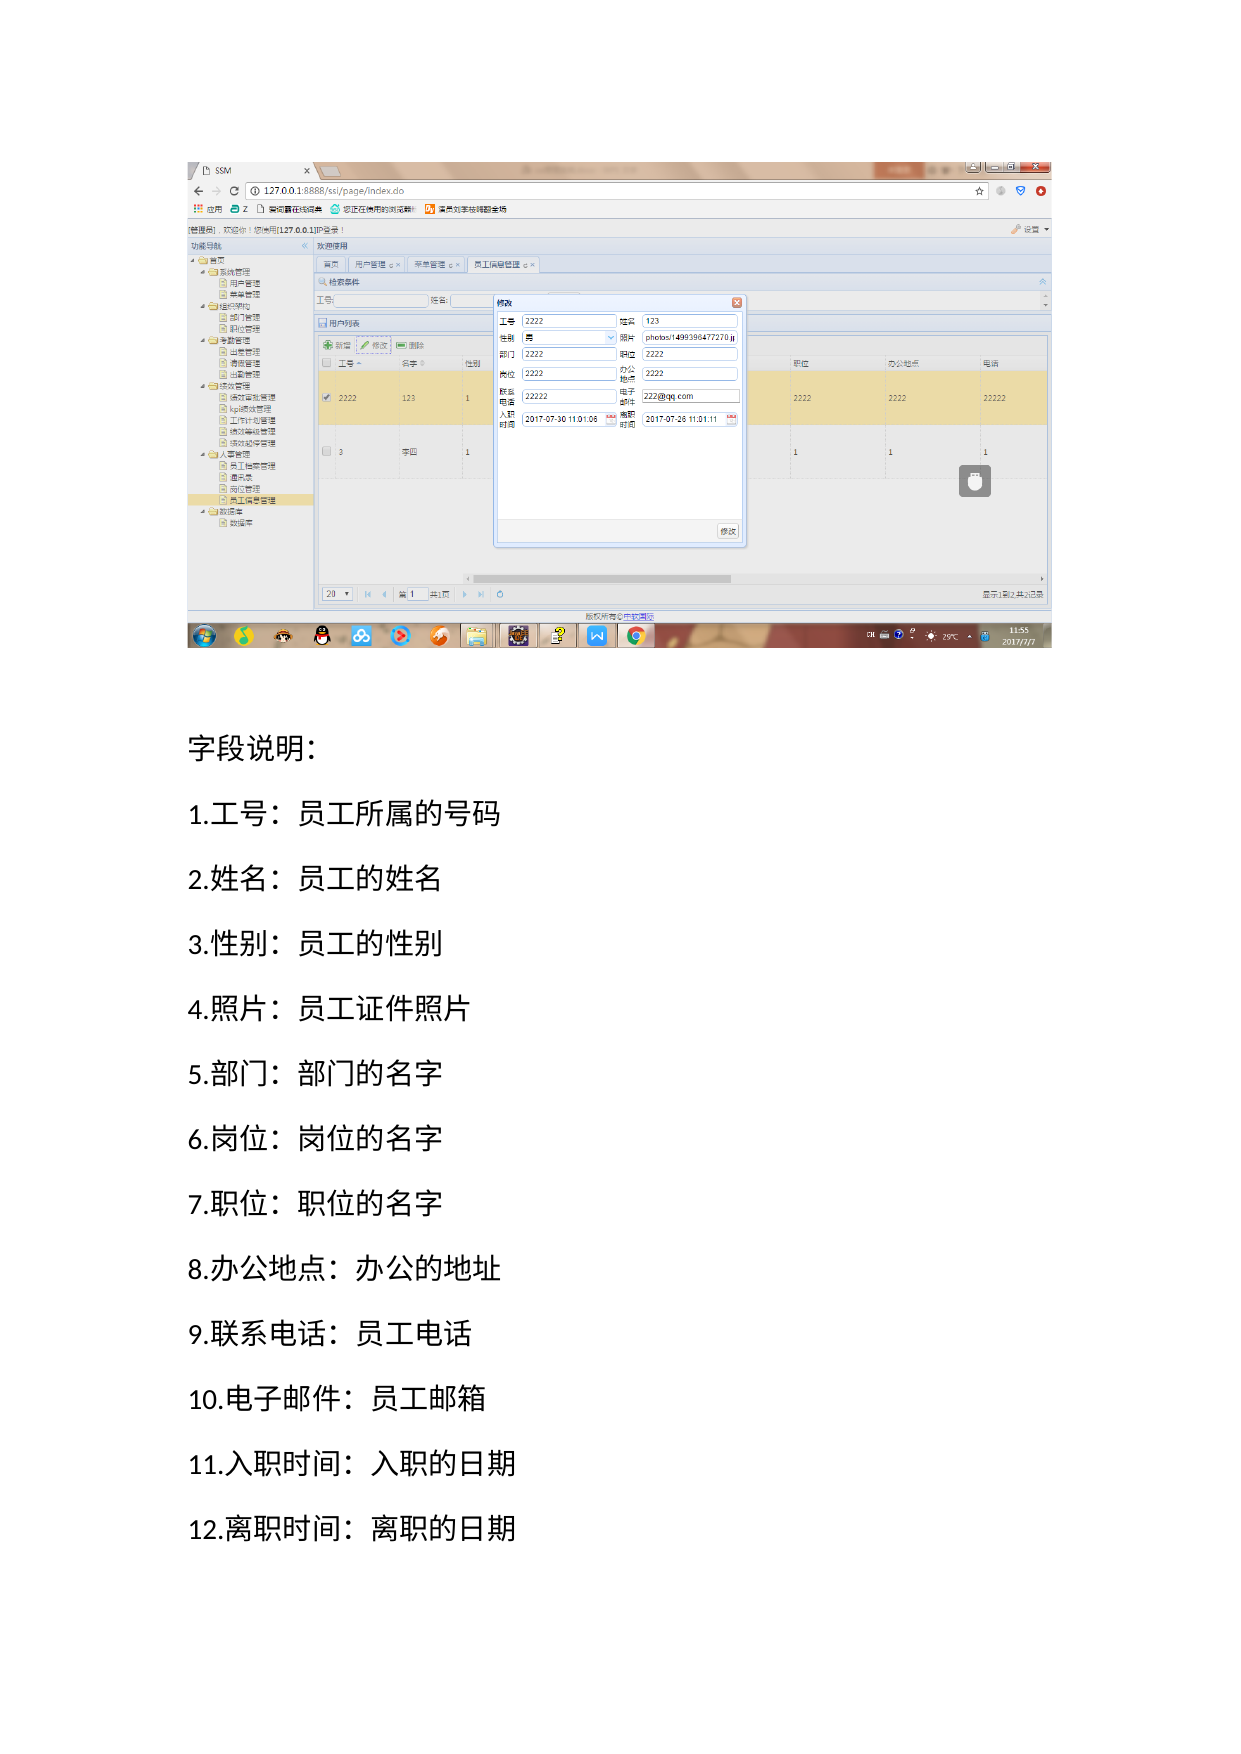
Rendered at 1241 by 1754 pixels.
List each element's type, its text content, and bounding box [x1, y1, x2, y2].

text 6.岗位：岗位的名字 [187, 1104, 1053, 1169]
text 3.性别：员工的性别 [187, 909, 1053, 974]
text 1.工号：员工所属的号码 [187, 779, 1053, 844]
text 7.职位：职位的名字 [187, 1169, 1053, 1234]
text 10.电子邮件：员工邮箱 [187, 1364, 1053, 1429]
text 12.离职时间：离职的日期 [187, 1494, 1053, 1559]
text 11.入职时间：入职的日期 [187, 1429, 1053, 1494]
text 8.办公地点：办公的地址 [187, 1234, 1053, 1299]
text 2.姓名：员工的姓名 [187, 844, 1053, 909]
picture [187, 162, 1052, 648]
text 4.照片：员工证件照片 [187, 974, 1053, 1039]
text 9.联系电话：员工电话 [187, 1299, 1053, 1364]
text 5.部门：部门的名字 [187, 1039, 1053, 1104]
text 字段说明： [187, 714, 1053, 779]
